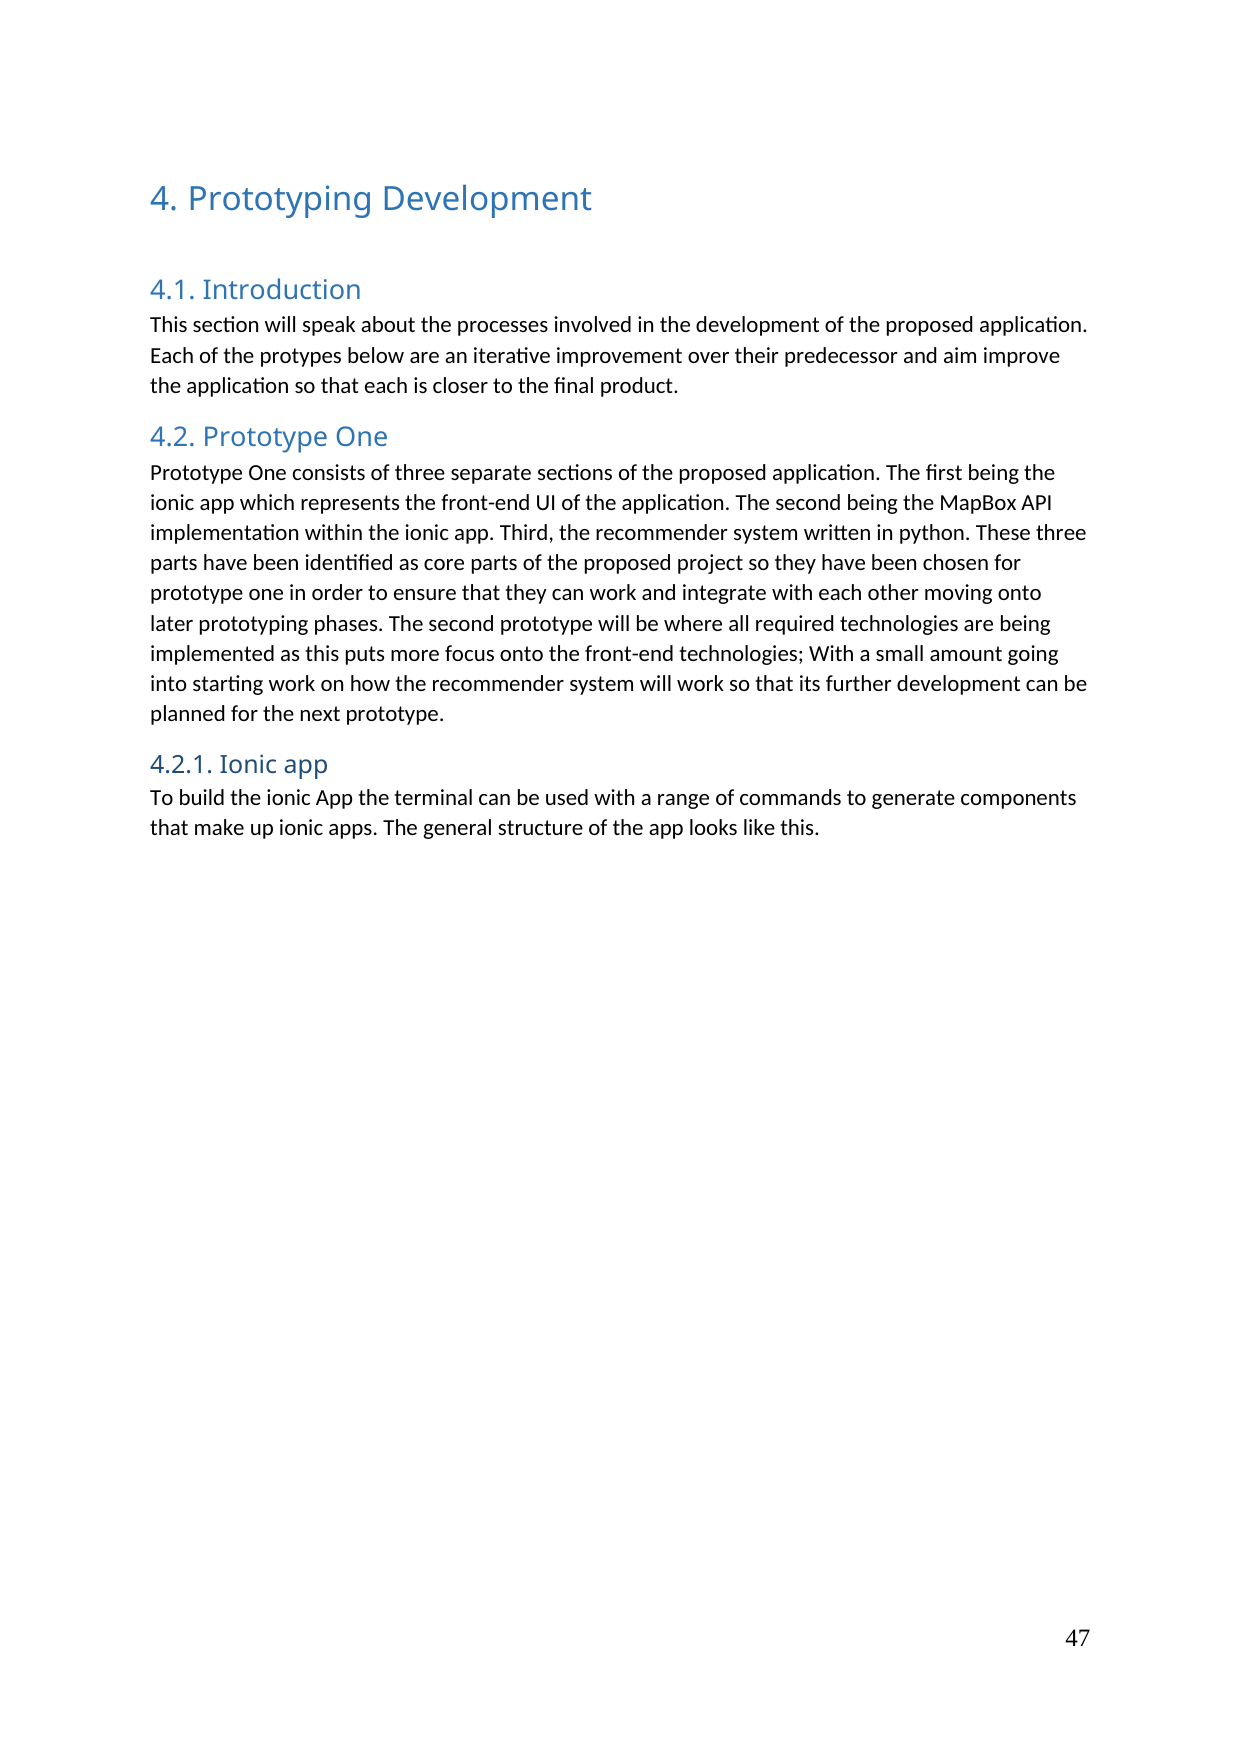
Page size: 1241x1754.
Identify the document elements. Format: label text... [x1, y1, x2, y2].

subtitle 4.1. Introduction [150, 271, 1090, 308]
text To build the ionic App the terminal can be used with a range of commands to generate components that make up ionic apps. The general structure of the app looks like this. [150, 783, 1090, 841]
subtitle Prototyping Development [150, 175, 1090, 220]
subtitle 4.2. Prototype One [150, 418, 1090, 455]
subtitle 4.2.1. Ionic app [150, 746, 1090, 780]
text This section will speak about the processes involved in the development of the proposed application. Each of the protypes below are an iterative improvement over their predecessor and aim improve the application so that each is closer to the final product. [150, 311, 1090, 399]
text Prototype One consists of three separate sections of the proposed application. The first being the ionic app which represents the front-end UI of the application. The second being the MapBox API implementation within the ionic app. Third, the recommender system written in python. These three parts have been identified as core parts of the proposed project so they have been chosen for prototype one in order to ensure that they can work and integrate with each other moving onto later prototyping phases. The second prototype will be where all required technologies are being implemented as this puts more focus onto the front-end technologies; With a small amount going into starting work on how the recommender system will work so that its further development can be planned for the next prototype. [150, 458, 1090, 727]
